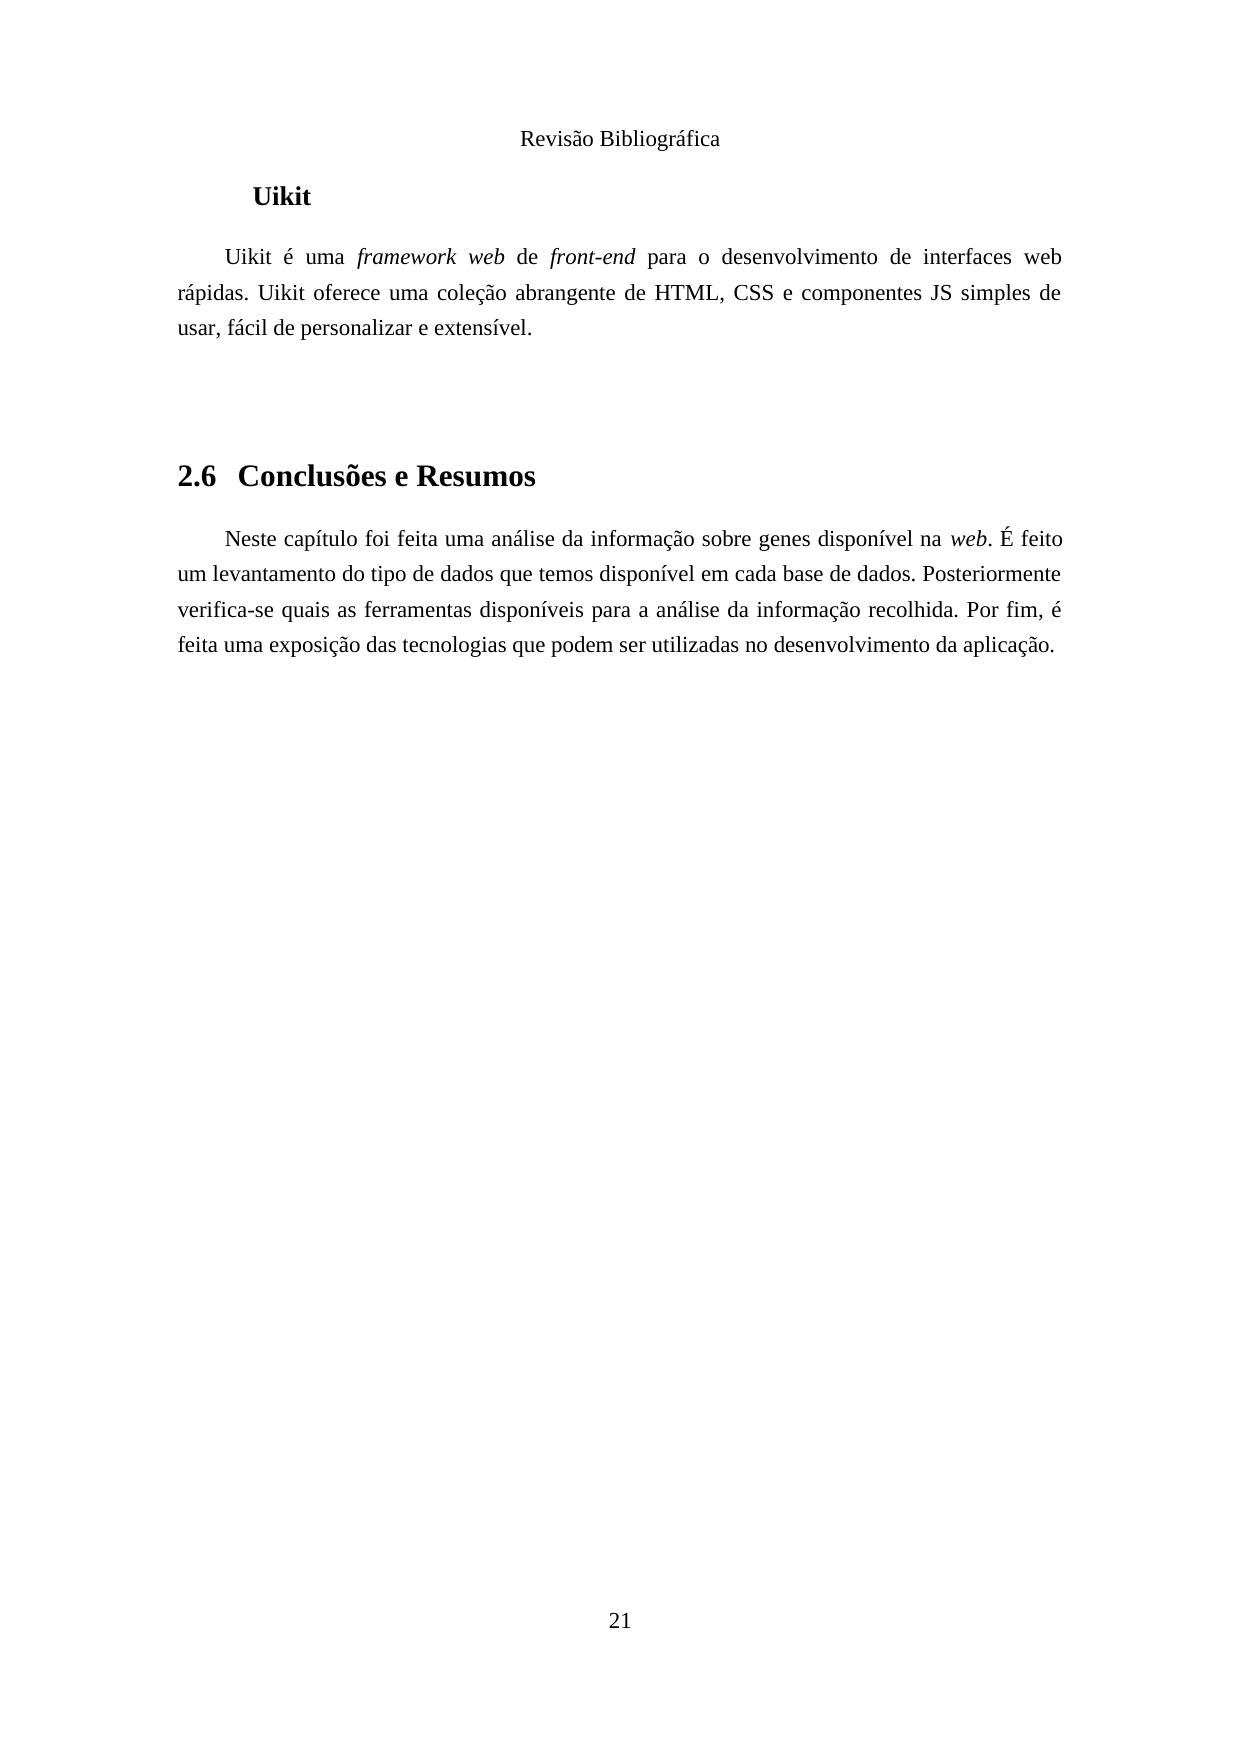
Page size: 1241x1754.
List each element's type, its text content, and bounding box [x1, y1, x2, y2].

subtitle Uikit [252, 177, 1063, 213]
text Uikit é uma framework web de front-end para o desenvolvimento de interfaces web rápidas. Uikit oferece uma coleção abrangente de HTML, CSS e componentes JS simples de usar, fácil de personalizar e extensível. [177, 236, 1063, 342]
subtitle Conclusões e Resumos [177, 457, 1063, 493]
text Neste capítulo foi feita uma análise da informação sobre genes disponível na web. É feito um levantamento do tipo de dados que temos disponível em cada base de dados. Posteriormente verifica-se quais as ferramentas disponíveis para a análise da informação recolhida. Por fim, é feita uma exposição das tecnologias que podem ser utilizadas no desenvolvimento da aplicação. [177, 518, 1063, 660]
